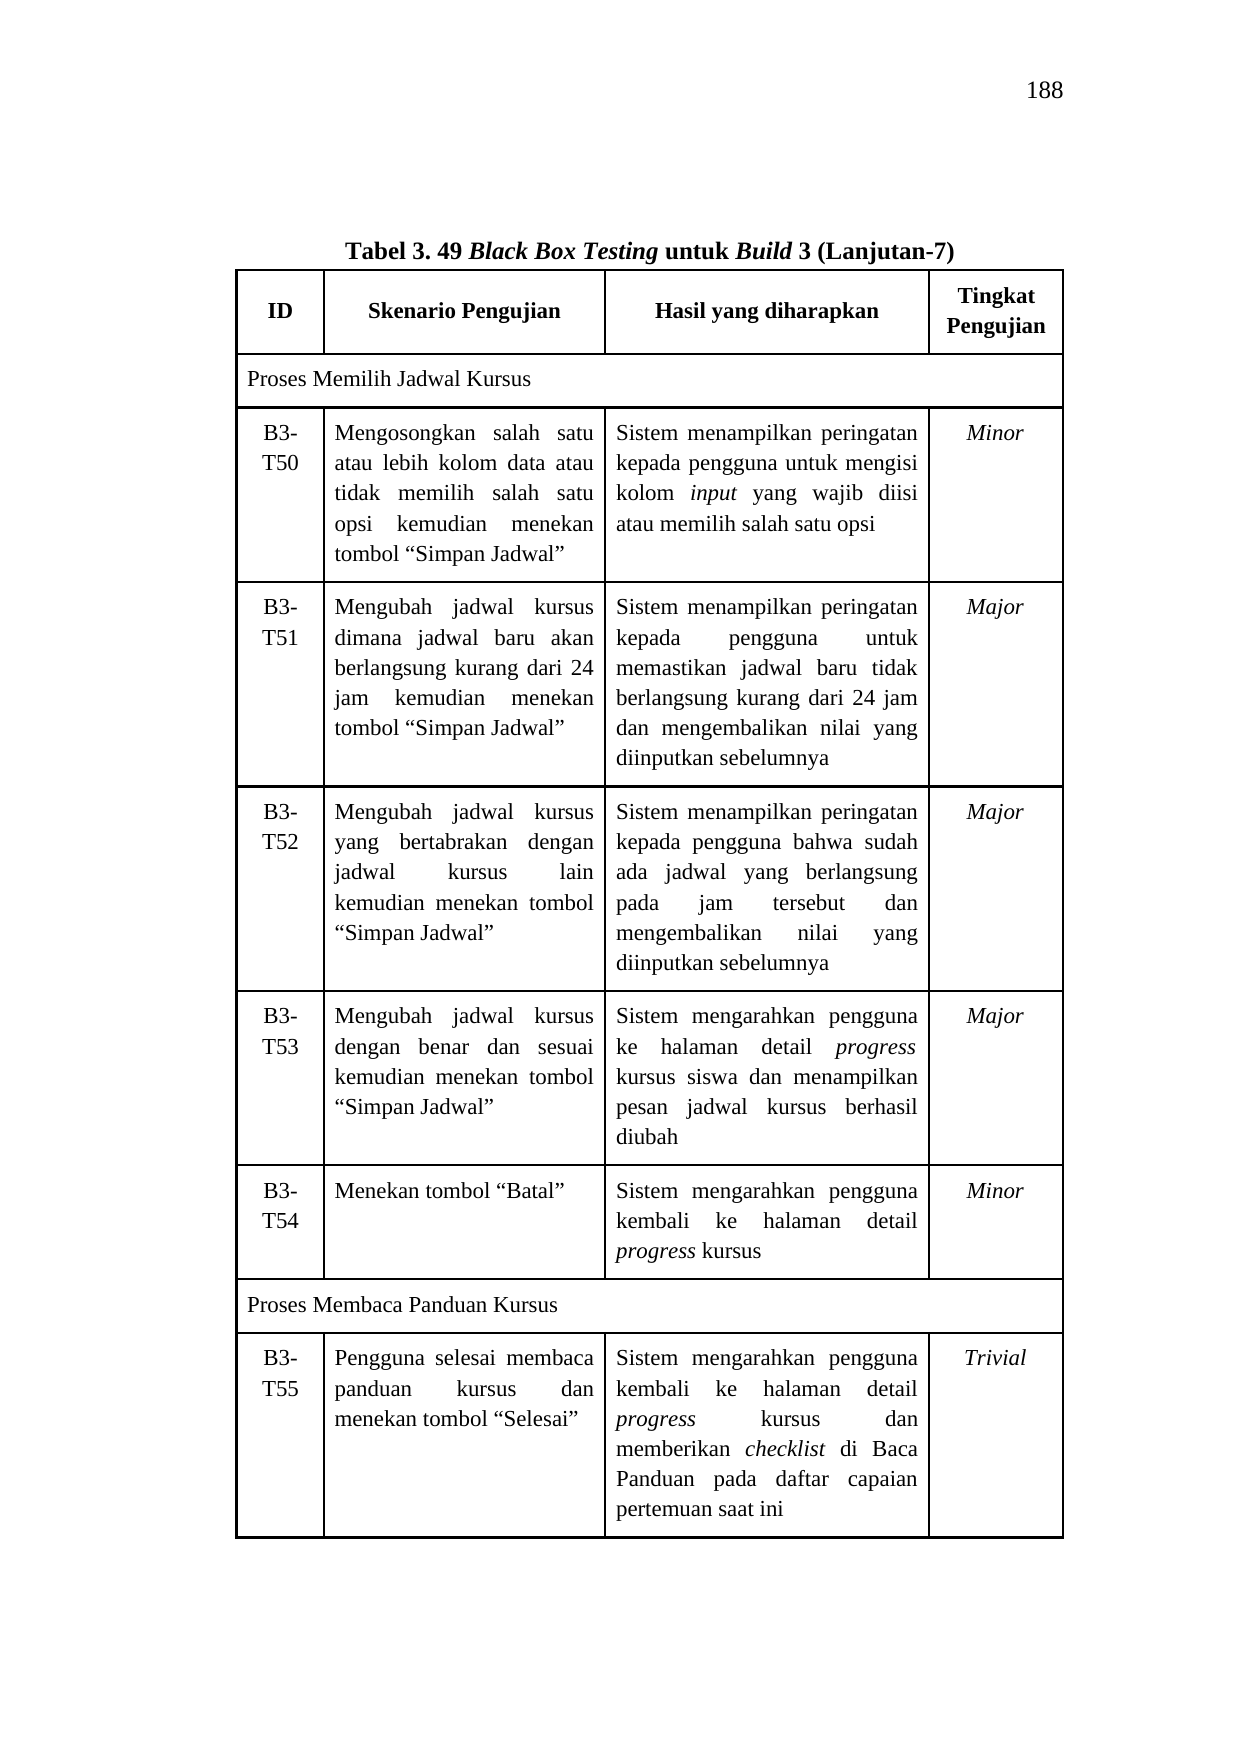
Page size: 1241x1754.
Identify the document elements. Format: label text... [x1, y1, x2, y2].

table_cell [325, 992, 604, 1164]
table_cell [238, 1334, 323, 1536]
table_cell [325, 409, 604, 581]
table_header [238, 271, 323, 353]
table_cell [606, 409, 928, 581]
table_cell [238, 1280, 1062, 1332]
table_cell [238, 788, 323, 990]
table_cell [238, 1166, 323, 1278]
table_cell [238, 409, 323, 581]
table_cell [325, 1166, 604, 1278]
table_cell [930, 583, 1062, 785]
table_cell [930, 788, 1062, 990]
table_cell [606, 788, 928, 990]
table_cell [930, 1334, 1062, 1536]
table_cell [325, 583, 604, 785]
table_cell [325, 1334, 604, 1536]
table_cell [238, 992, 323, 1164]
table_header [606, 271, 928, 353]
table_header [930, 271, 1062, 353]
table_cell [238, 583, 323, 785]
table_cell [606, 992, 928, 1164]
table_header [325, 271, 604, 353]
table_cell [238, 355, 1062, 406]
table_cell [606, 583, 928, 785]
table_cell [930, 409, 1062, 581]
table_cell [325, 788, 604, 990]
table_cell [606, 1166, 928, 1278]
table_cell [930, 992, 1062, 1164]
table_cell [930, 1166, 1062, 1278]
text Tabel 3. 49 Black Box Testing untuk Build 3 (Lanjutan-7) [236, 236, 1063, 265]
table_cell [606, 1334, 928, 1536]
